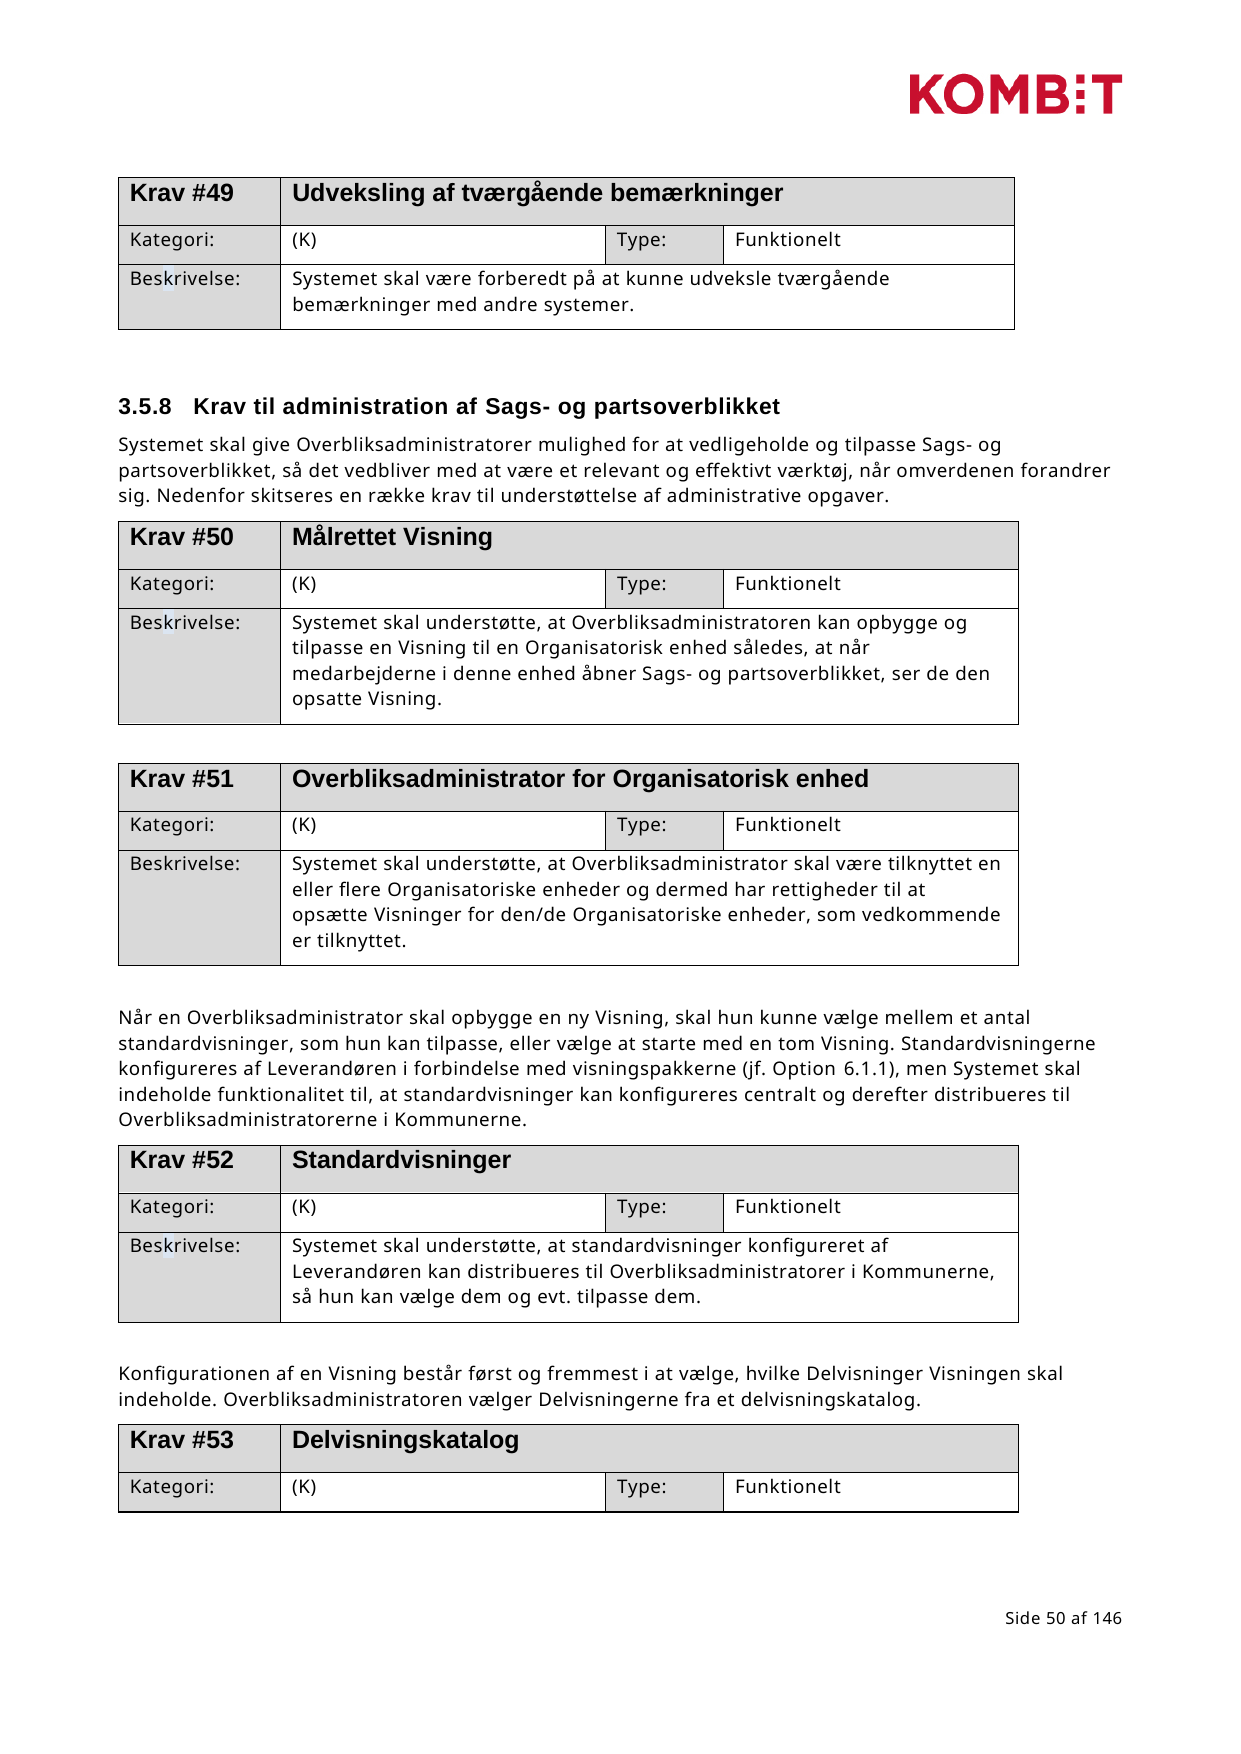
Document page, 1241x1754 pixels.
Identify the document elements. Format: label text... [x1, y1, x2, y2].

table_cell Type: [606, 1194, 723, 1232]
table_cell (K) [281, 1473, 605, 1511]
table_cell Funktionelt [724, 1473, 1018, 1511]
table_header Målrettet Visning [281, 522, 1018, 569]
table_header Udveksling af tværgående bemærkninger [281, 178, 1014, 225]
table_cell Systemet skal understøtte, at standardvisninger konfigureret af Leverandøren kan distribueres til Overbliksadministratorer i Kommunerne, så hun kan vælge dem og evt. tilpasse dem. [281, 1233, 1018, 1322]
table_cell Funktionelt [724, 812, 1018, 850]
text Konfigurationen af en Visning består først og fremmest i at vælge, hvilke Delvisninger Visningen skal indeholde. Overbliksadministratoren vælger Delvisningerne fra et delvisningskatalog. [118, 1361, 1122, 1412]
table_cell (K) [281, 570, 605, 608]
picture [910, 73, 1123, 114]
table_cell Type: [606, 812, 723, 850]
table_cell (K) [281, 812, 605, 850]
subtitle Krav til administration af Sags- og partsoverblikket [118, 393, 1122, 419]
table_cell Systemet skal være forberedt på at kunne udveksle tværgående bemærkninger med andre systemer. [281, 265, 1014, 329]
table_cell Beskrivelse: [119, 265, 280, 329]
table_cell Funktionelt [724, 1194, 1018, 1232]
table_cell Kategori: [119, 226, 280, 264]
table_cell Systemet skal understøtte, at Overbliksadministratoren kan opbygge og tilpasse en Visning til en Organisatorisk enhed således, at når medarbejderne i denne enhed åbner Sags- og partsoverblikket, ser de den opsatte Visning. [281, 609, 1018, 723]
table_header Delvisningskatalog [281, 1425, 1018, 1472]
table_cell Beskrivelse: [119, 609, 280, 723]
table_cell Type: [606, 226, 723, 264]
table_cell Kategori: [119, 570, 280, 608]
table_cell Kategori: [119, 812, 280, 850]
table_cell Systemet skal understøtte, at Overbliksadministrator skal være tilknyttet en eller flere Organisatoriske enheder og dermed har rettigheder til at opsætte Visninger for den/de Organisatoriske enheder, som vedkommende er tilknyttet. [281, 851, 1018, 965]
table_cell Type: [606, 570, 723, 608]
table_cell Funktionelt [724, 226, 1014, 264]
table_cell Kategori: [119, 1194, 280, 1232]
table_cell Beskrivelse: [119, 851, 280, 965]
table_header Standardvisninger [281, 1146, 1018, 1192]
table_cell (K) [281, 1194, 605, 1232]
table_cell Beskrivelse: [119, 1233, 280, 1322]
table_cell Type: [606, 1473, 723, 1511]
table_header Overbliksadministrator for Organisatorisk enhed [281, 764, 1018, 811]
text Når en Overbliksadministrator skal opbygge en ny Visning, skal hun kunne vælge mellem et antal standardvisninger, som hun kan tilpasse, eller vælge at starte med en tom Visning. Standardvisningerne konfigureres af Leverandøren i forbindelse med visningspakkerne (jf. Option 6.1.1), men Systemet skal indeholde funktionalitet til, at standardvisninger kan konfigureres centralt og derefter distribueres til Overbliksadministratorerne i Kommunerne. [118, 1004, 1122, 1132]
table_cell Kategori: [119, 1473, 280, 1511]
table_cell (K) [281, 226, 605, 264]
table_cell Funktionelt [724, 570, 1018, 608]
text Systemet skal give Overbliksadministratorer mulighed for at vedligeholde og tilpasse Sags- og partsoverblikket, så det vedbliver med at være et relevant og effektivt værktøj, når omverdenen forandrer sig. Nedenfor skitseres en række krav til understøttelse af administrative opgaver. [118, 432, 1122, 508]
